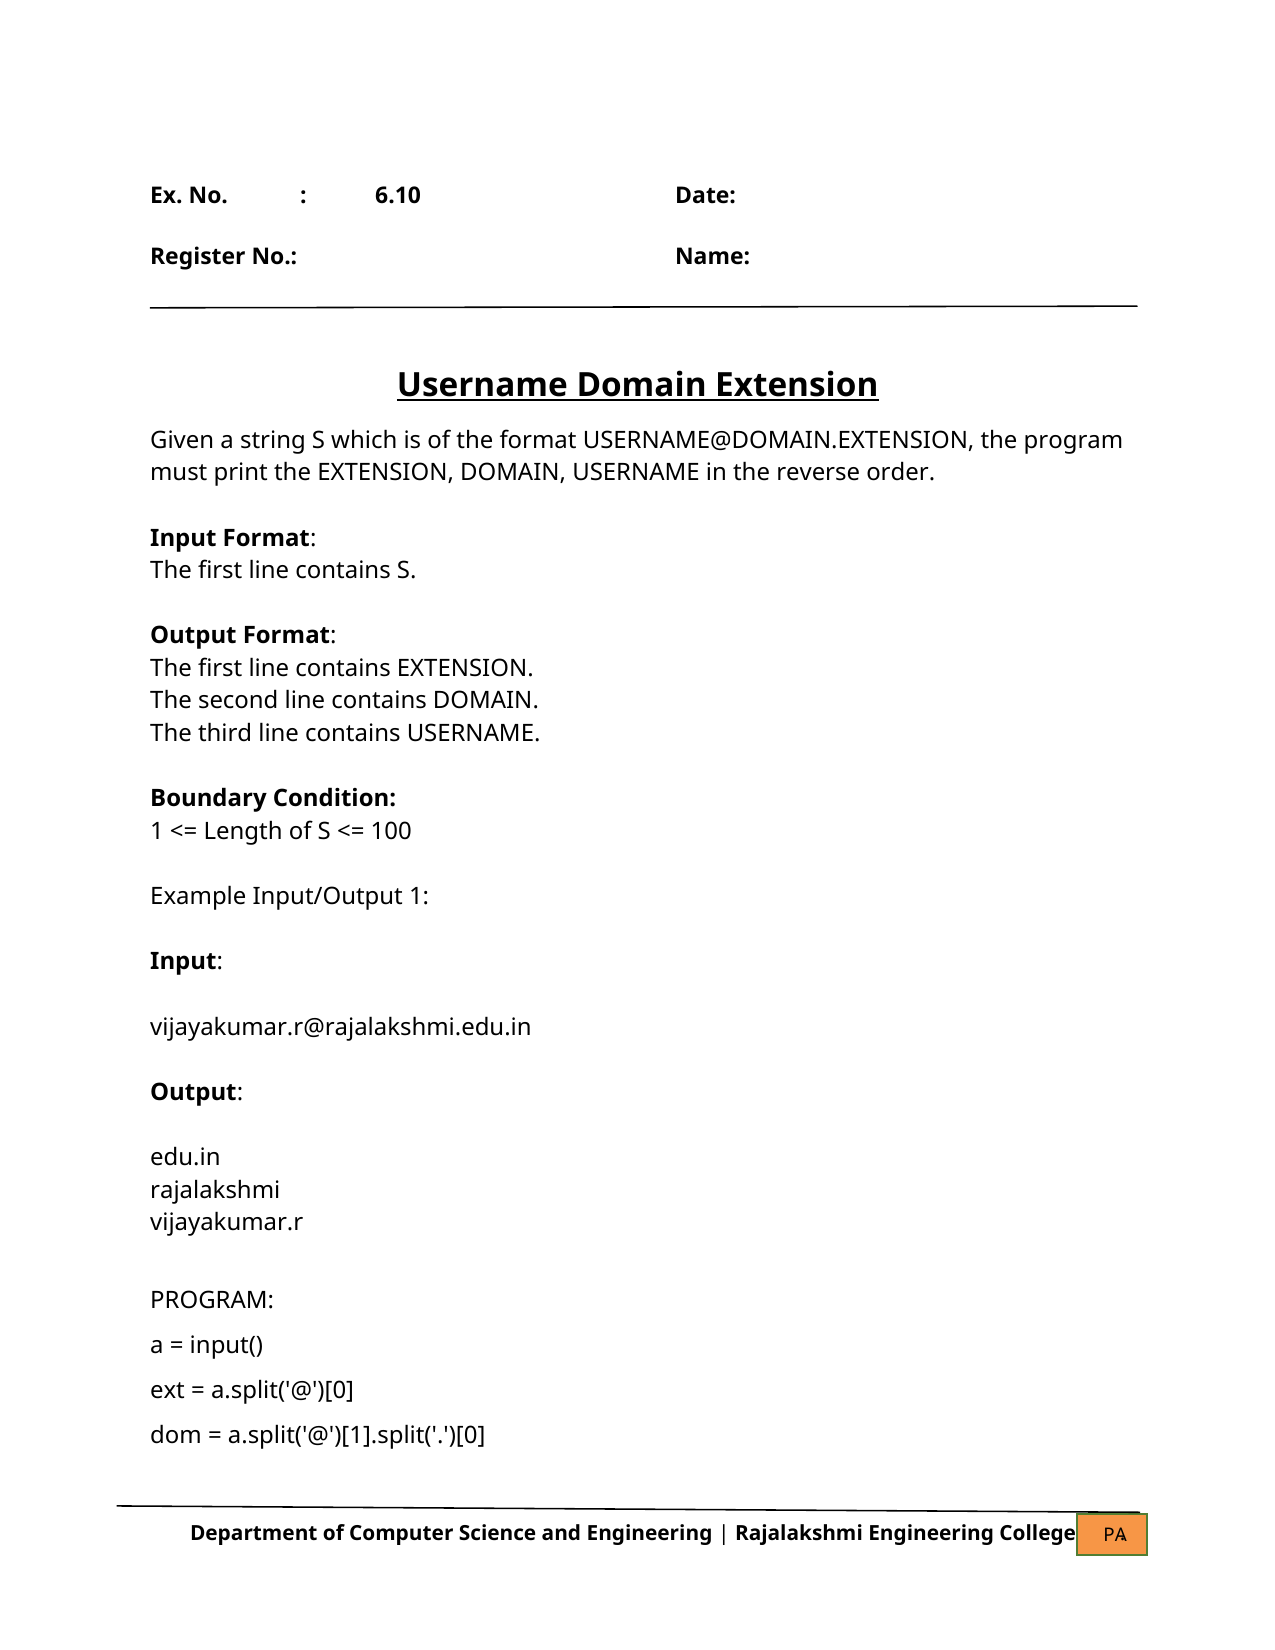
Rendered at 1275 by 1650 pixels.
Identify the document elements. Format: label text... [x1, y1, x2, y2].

text The first line contains S. [150, 553, 1125, 586]
text 1 <= Length of S <= 100 [150, 814, 1125, 846]
text Example Input/Output 1: [150, 879, 1125, 912]
text Output Format: [150, 618, 1125, 651]
text dom = a.split('@')[1].split('.')[0] [150, 1418, 1125, 1451]
text Ex. No. : 6.10 Date: [150, 179, 1125, 210]
text Input Format: [150, 520, 1125, 553]
text Register No.: Name: [150, 239, 1125, 271]
text edu.in [150, 1140, 1125, 1172]
text PROGRAM: [150, 1283, 1125, 1315]
text vijayakumar.r [150, 1205, 1125, 1238]
text The third line contains USERNAME. [150, 716, 1125, 748]
text Input: [150, 944, 1125, 977]
text Output: [150, 1074, 1125, 1107]
text rajalakshmi [150, 1172, 1125, 1205]
text vijayakumar.r@rajalakshmi.edu.in [150, 1009, 1125, 1042]
text a = input() [150, 1328, 1125, 1360]
text Given a string S which is of the format USERNAME@DOMAIN.EXTENSION, the program must print the EXTENSION, DOMAIN, USERNAME in the reverse order. [150, 422, 1125, 488]
text Username Domain Extension [150, 360, 1125, 406]
text ext = a.split('@')[0] [150, 1373, 1125, 1406]
text The second line contains DOMAIN. [150, 683, 1125, 716]
text Boundary Condition: [150, 781, 1125, 814]
text The first line contains EXTENSION. [150, 651, 1125, 683]
